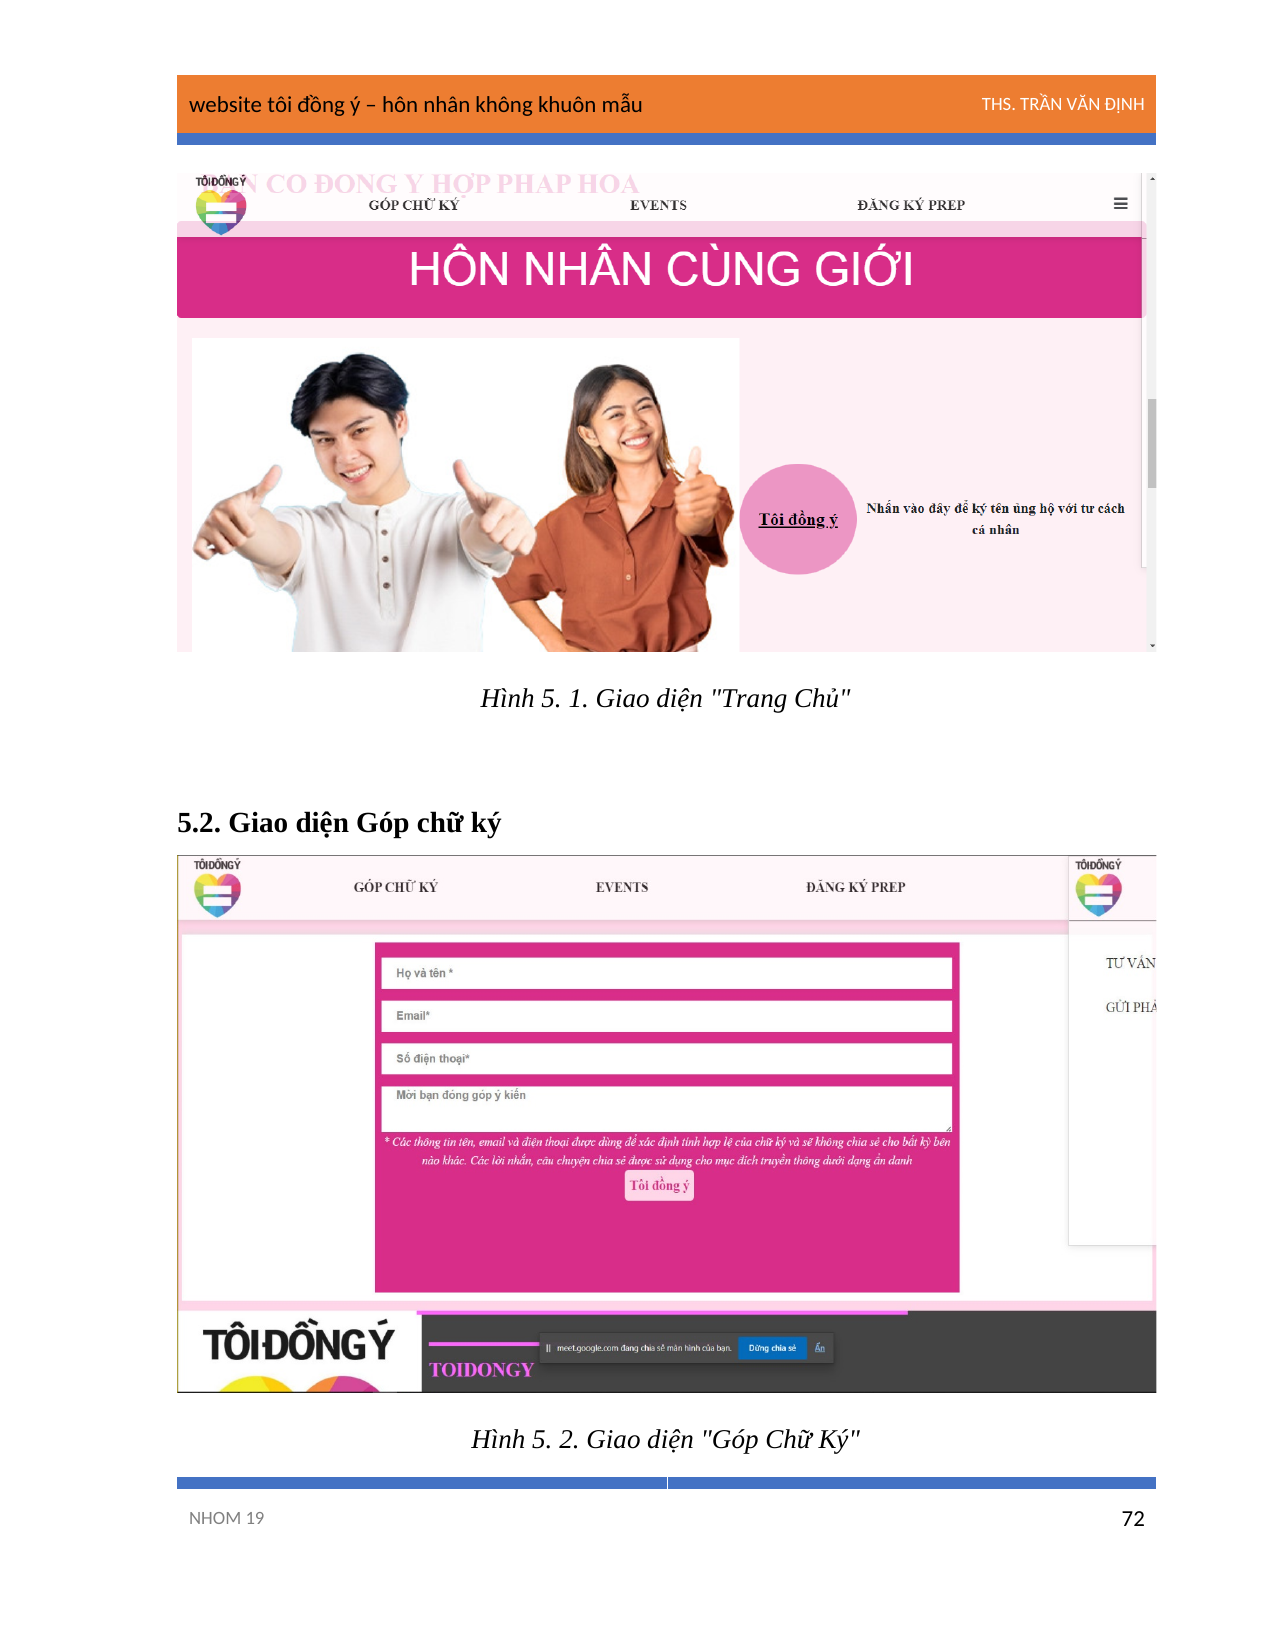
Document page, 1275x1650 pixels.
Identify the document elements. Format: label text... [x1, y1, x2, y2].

picture [177, 173, 1157, 652]
text Hình 5. 1. Giao diện "Trang Chủ" [177, 683, 1156, 714]
subtitle 5.2. Giao diện Góp chữ ký [177, 805, 1156, 838]
text Hình 5. 2. Giao diện "Góp Chữ Ký" [177, 1423, 1156, 1454]
picture [177, 855, 1157, 1393]
